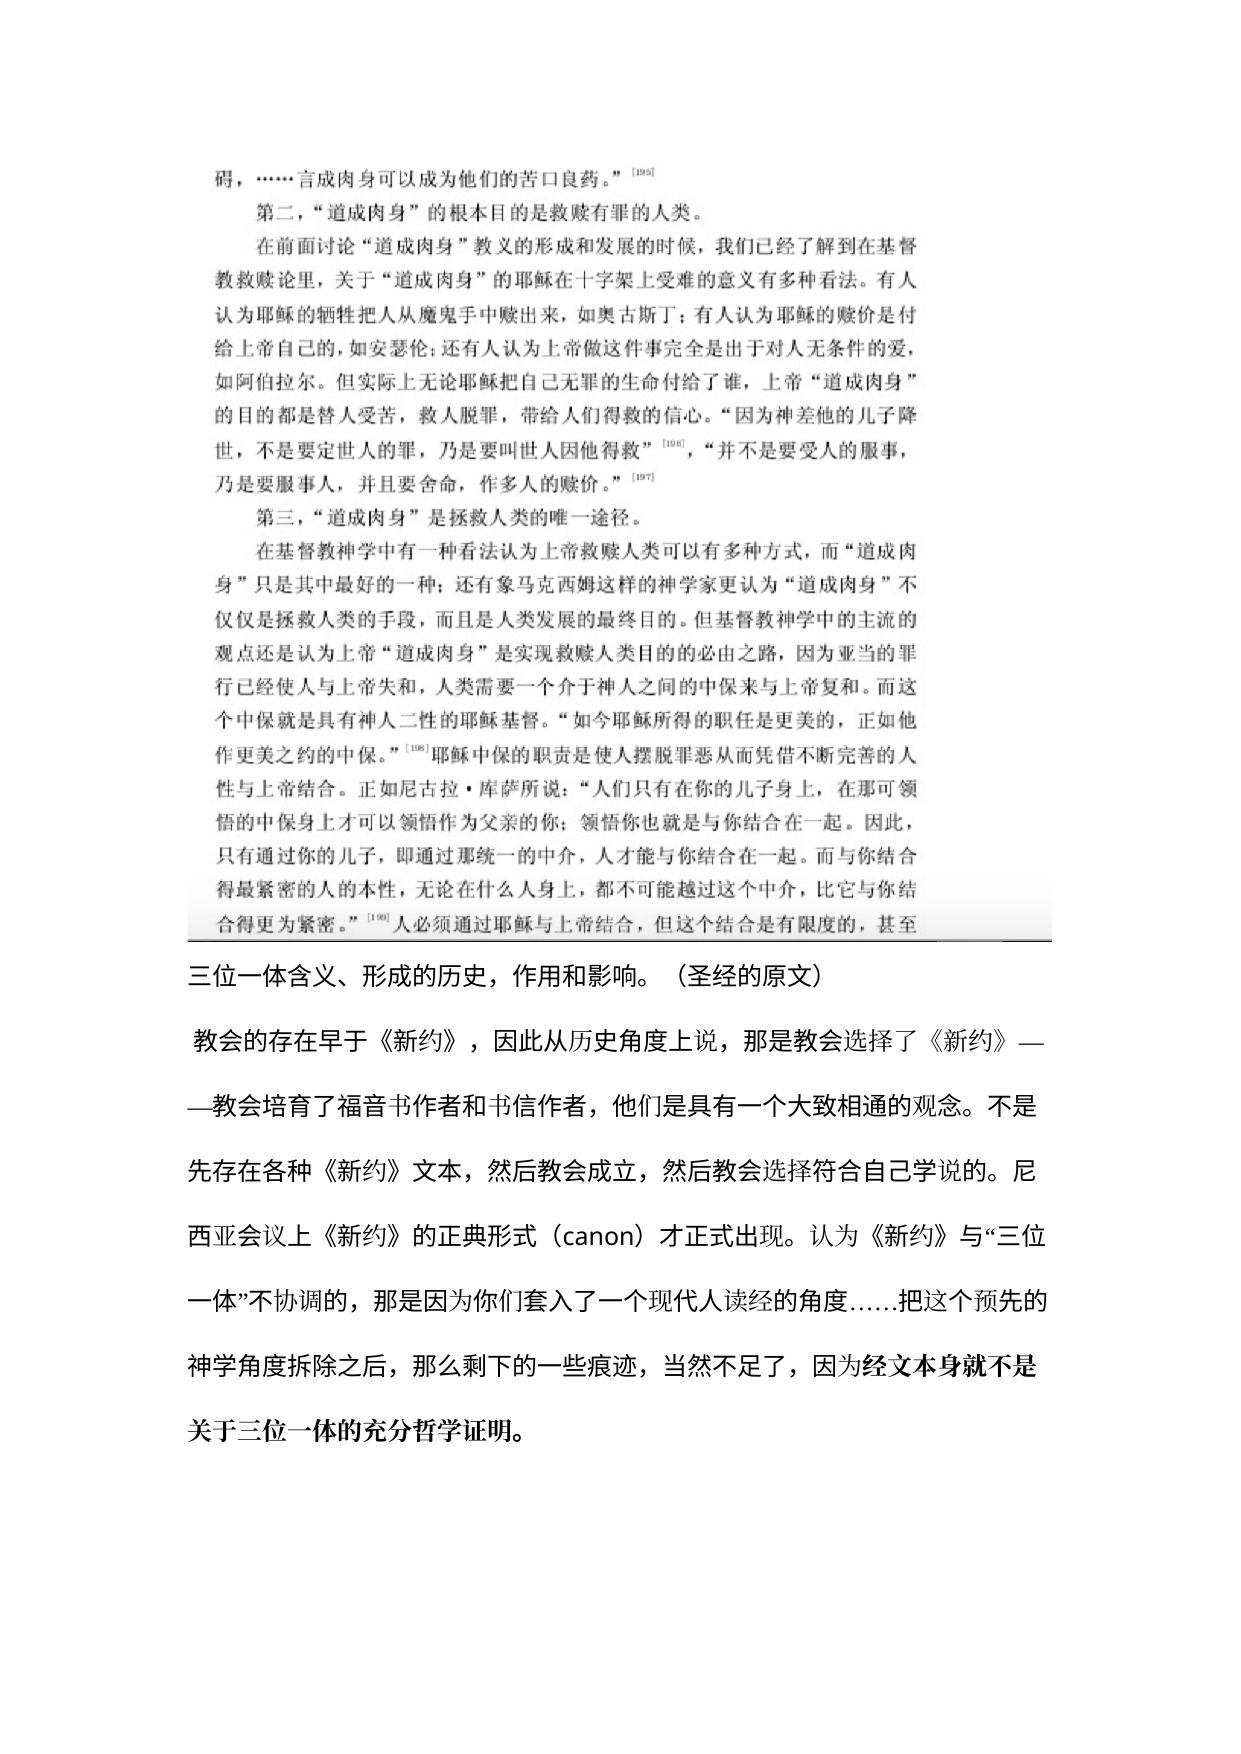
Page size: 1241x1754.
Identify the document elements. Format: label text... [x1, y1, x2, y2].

text 三位一体含义、形成的历史，作用和影响。（圣经的原文） [187, 942, 1053, 1007]
text 教会的存在早于《新约》，因此从历史角度上说，那是教会选择了《新约》——教会培育了福音书作者和书信作者，他们是具有一个大致相通的观念。不是先存在各种《新约》文本，然后教会成立，然后教会选择符合自己学说的。尼西亚会议上《新约》的正典形式（canon）才正式出现。认为《新约》与“三位一体”不协调的，那是因为你们套入了一个现代人读经的角度……把这个预先的神学角度拆除之后，那么剩下的一些痕迹，当然不足了，因为经文本身就不是关于三位一体的充分哲学证明。 [187, 1007, 1053, 1462]
picture [187, 162, 1053, 942]
